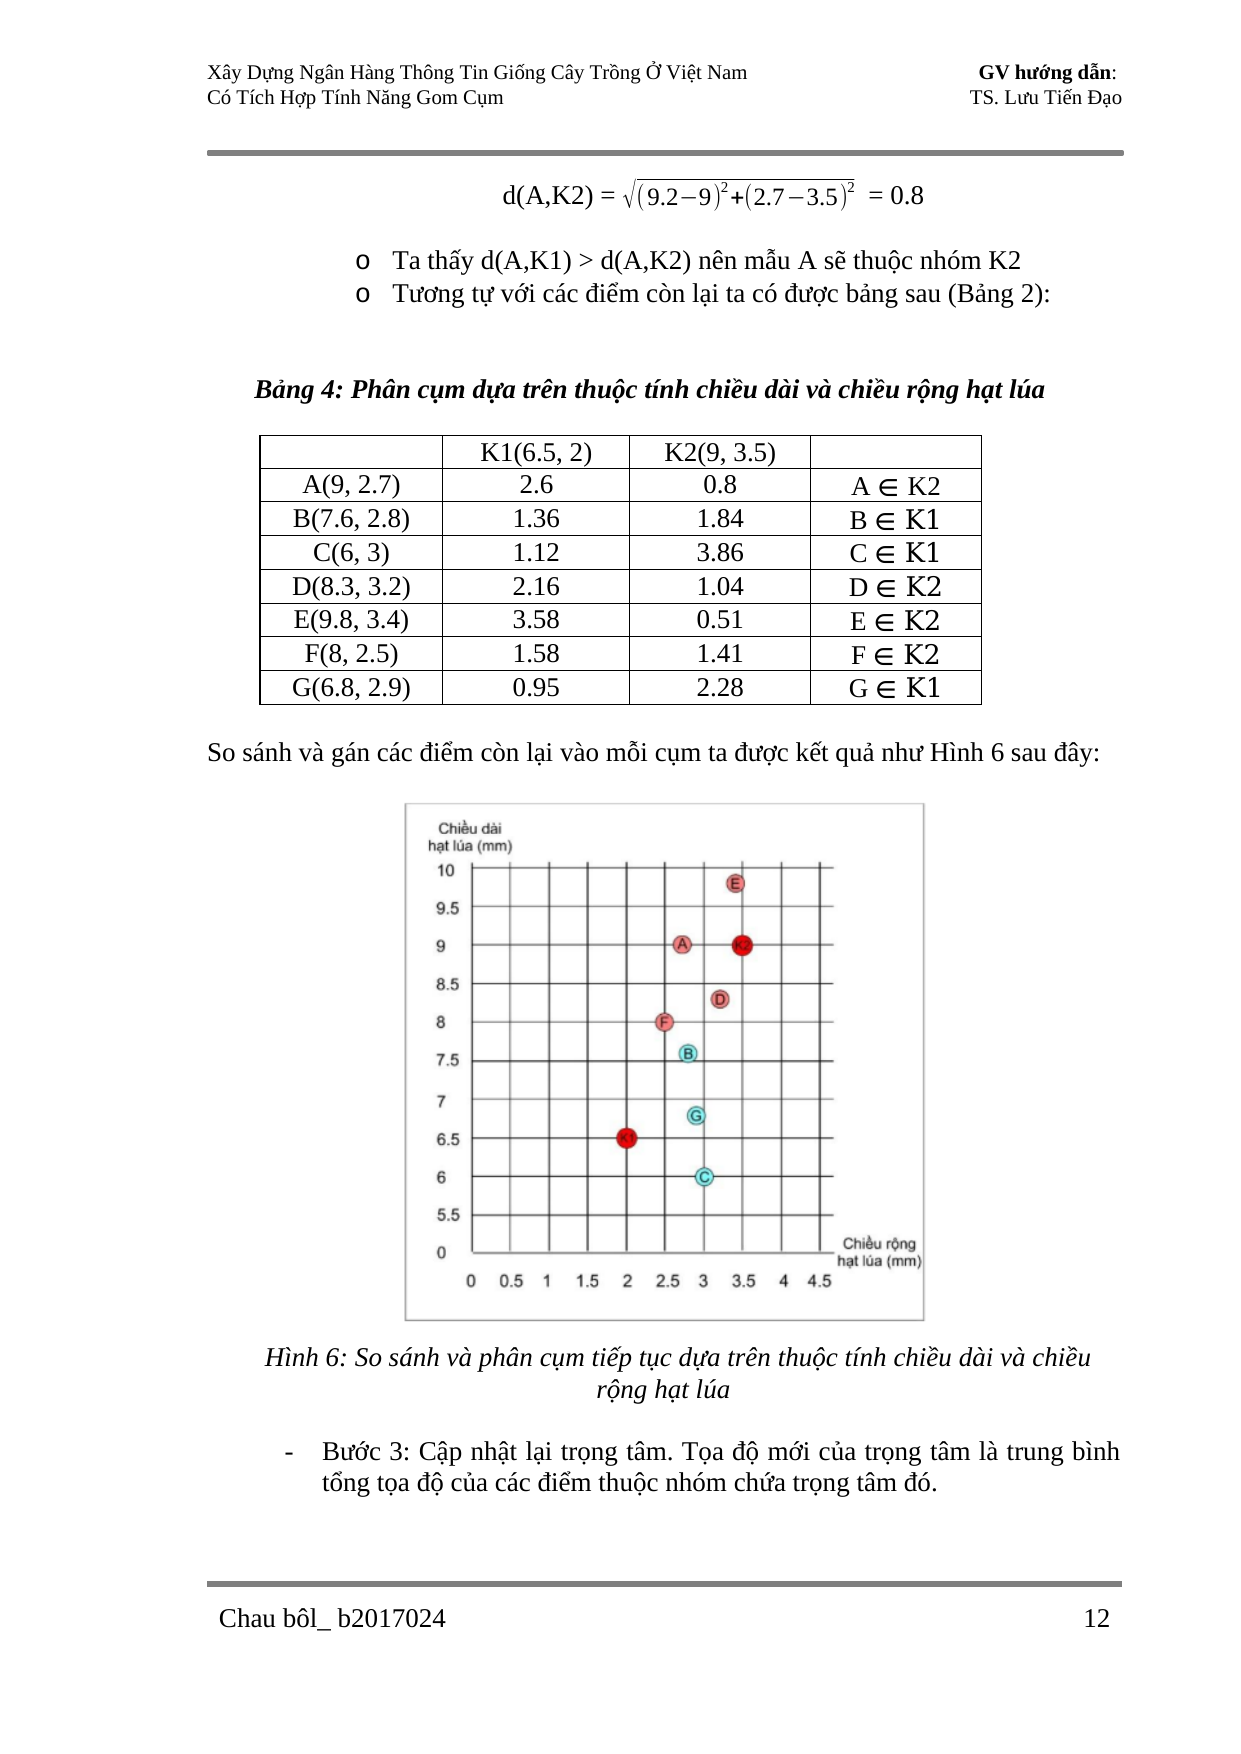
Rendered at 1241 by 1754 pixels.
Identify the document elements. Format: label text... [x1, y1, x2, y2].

table_cell E ∈ K2 [811, 604, 981, 636]
table_cell 0.95 [443, 671, 629, 704]
table_cell 2.28 [630, 671, 810, 704]
table_cell 1.04 [630, 570, 810, 602]
table_cell D(8.3, 3.2) [261, 570, 442, 602]
text Bảng 4: Phân cụm dựa trên thuộc tính chiều dài và chiều rộng hạt lúa [207, 373, 1122, 404]
table_cell 0.8 [630, 469, 810, 501]
table_cell A ∈ K2 [811, 469, 981, 501]
table_cell 1.41 [630, 637, 810, 670]
table_cell G(6.8, 2.9) [261, 671, 442, 704]
table_header [261, 436, 442, 467]
list Tương tự với các điểm còn lại ta có được bảng sau (Bảng 2): [354, 277, 1122, 311]
table_header [811, 436, 981, 467]
table_cell 1.84 [630, 502, 810, 535]
table_cell B(7.6, 2.8) [261, 502, 442, 535]
table_cell C(6, 3) [261, 536, 442, 569]
list Bước 3: Cập nhật lại trọng tâm. Tọa độ mới của trọng tâm là trung bình tổng tọa độ của các điểm thuộc nhóm chứa trọng tâm đó. [284, 1435, 1122, 1497]
list Ta thấy d(A,K1) > d(A,K2) nên mẫu A sẽ thuộc nhóm K2 [354, 244, 1122, 277]
table_cell 2.6 [443, 469, 629, 501]
table_cell G ∈ K1 [811, 671, 981, 704]
table_cell E(9.8, 3.4) [261, 604, 442, 636]
table_cell 1.12 [443, 536, 629, 569]
table_cell 3.58 [443, 604, 629, 636]
table_cell 3.86 [630, 536, 810, 569]
table_cell 2.16 [443, 570, 629, 602]
picture [397, 798, 932, 1329]
text Hình 6: So sánh và phân cụm tiếp tục dựa trên thuộc tính chiều dài và chiều rộng hạt lúa [207, 1342, 1122, 1404]
table_cell D ∈ K2 [811, 570, 981, 602]
table_cell F(8, 2.5) [261, 637, 442, 670]
table_cell B ∈ K1 [811, 502, 981, 535]
table_cell A(9, 2.7) [261, 469, 442, 501]
table_cell 1.36 [443, 502, 629, 535]
text d(A,K2) = = 0.8 [284, 177, 1122, 213]
table_cell 1.58 [443, 637, 629, 670]
table_header K1(6.5, 2) [443, 436, 629, 467]
table_header K2(9, 3.5) [630, 436, 810, 467]
table_cell 0.51 [630, 604, 810, 636]
table_cell C ∈ K1 [811, 536, 981, 569]
text So sánh và gán các điểm còn lại vào mỗi cụm ta được kết quả như Hình 6 sau đây: [207, 736, 1122, 767]
table_cell F ∈ K2 [811, 637, 981, 670]
